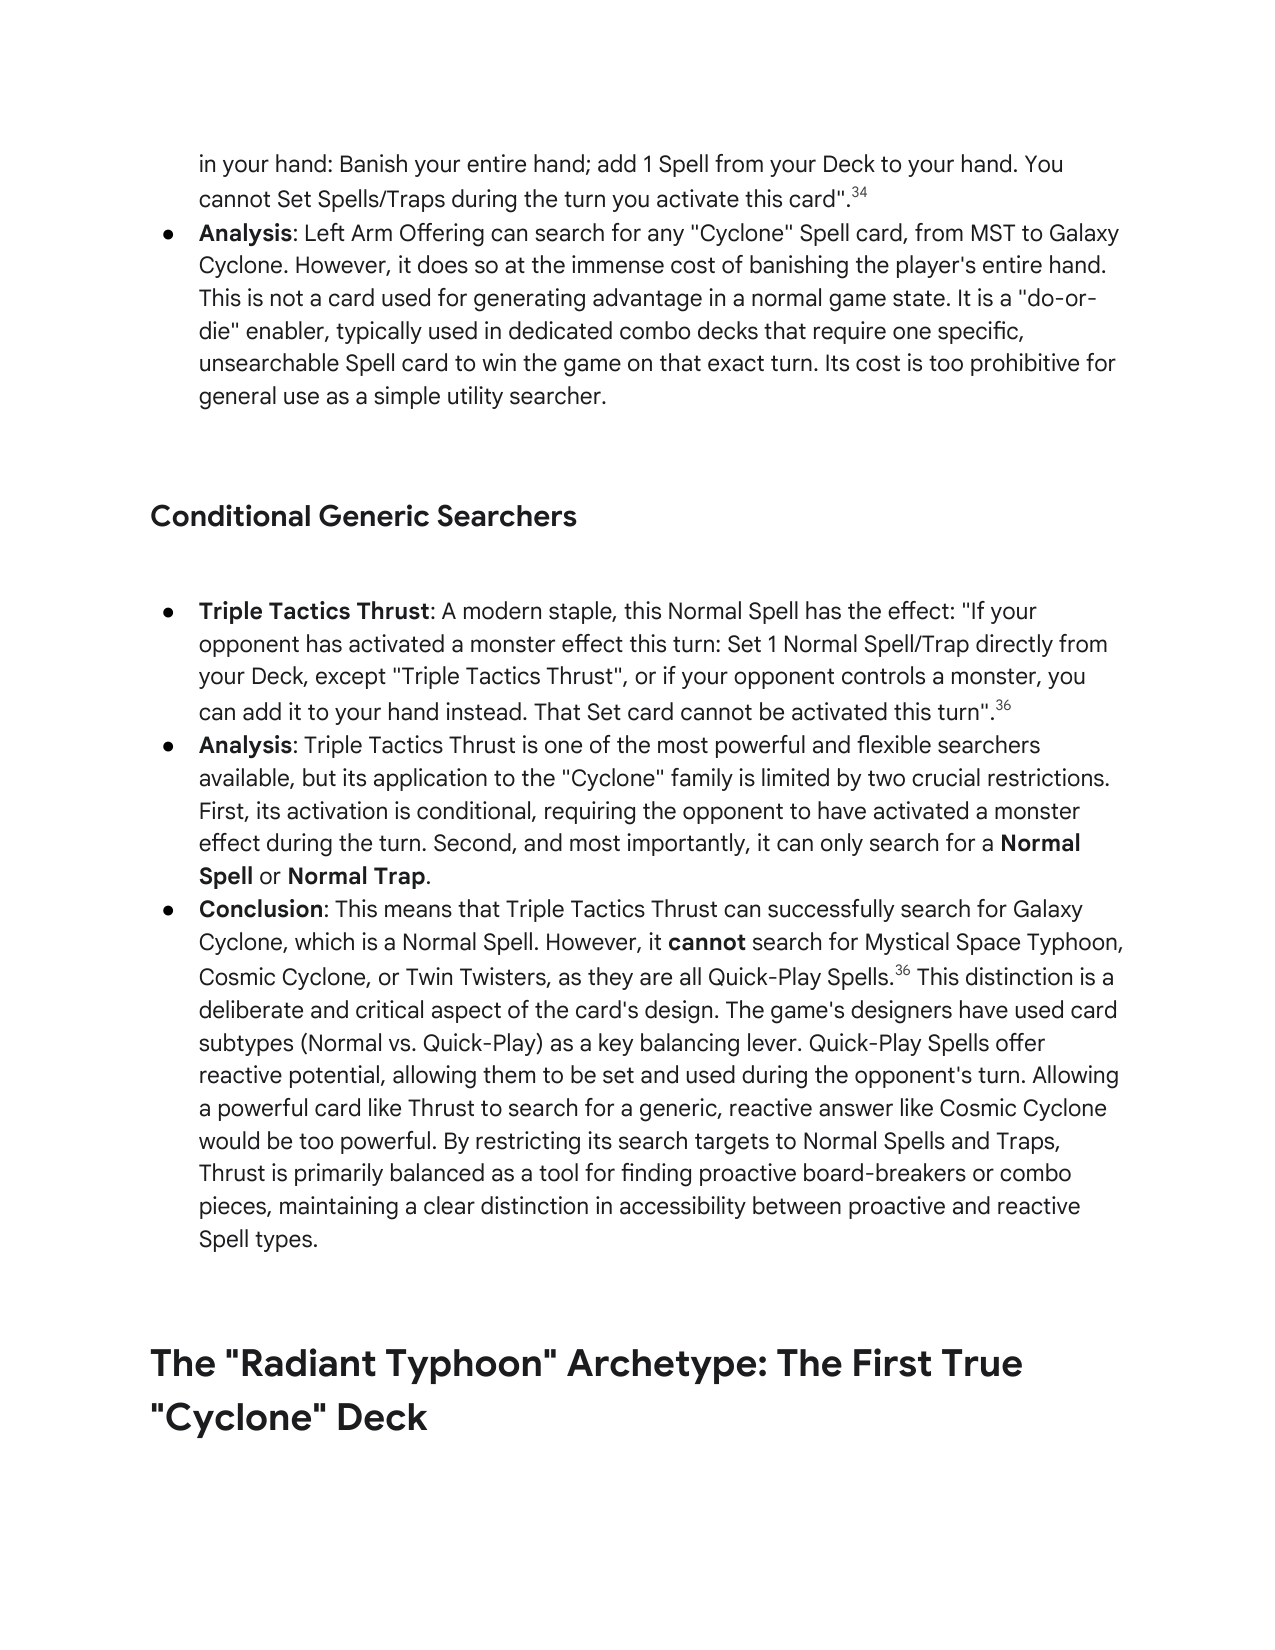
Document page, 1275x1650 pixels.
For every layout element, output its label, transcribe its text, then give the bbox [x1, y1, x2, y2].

list Analysis: Triple Tactics Thrust is one of the most powerful and flexible searchers available, but its application to the "Cyclone" family is limited by two crucial restrictions. First, its activation is conditional, requiring the opponent to have activated a monster effect during the turn. Second, and most importantly, it can only search for a Normal Spell or Normal Trap. [161, 731, 1125, 891]
subtitle Conditional Generic Searchers [150, 498, 1125, 534]
list Analysis: Left Arm Offering can search for any "Cyclone" Spell card, from MST to Galaxy Cyclone. However, it does so at the immense cost of banishing the player's entire hand. This is not a card used for generating advantage in a normal game state. It is a "do-or-die" enabler, typically used in dedicated combo decks that require one specific, unsearchable Spell card to win the game on that exact turn. Its cost is too prohibitive for general use as a simple utility searcher. [161, 219, 1125, 411]
list Triple Tactics Thrust: A modern staple, this Normal Spell has the effect: "If your opponent has activated a monster effect this turn: Set 1 Normal Spell/Trap directly from your Deck, except "Triple Tactics Thrust", or if your opponent controls a monster, you can add it to your hand instead. That Set card cannot be activated this turn".36 [161, 597, 1125, 727]
subtitle The "Radiant Typhoon" Archetype: The First True "Cyclone" Deck [150, 1341, 1125, 1441]
list Conclusion: This means that Triple Tactics Thrust can successfully search for Galaxy Cyclone, which is a Normal Spell. However, it cannot search for Mystical Space Typhoon, Cosmic Cyclone, or Twin Twisters, as they are all Quick-Play Spells.36 This distinction is a deliberate and critical aspect of the card's design. The game's designers have used card subtypes (Normal vs. Quick-Play) as a key balancing lever. Quick-Play Spells offer reactive potential, allowing them to be set and used during the opponent's turn. Allowing a powerful card like Thrust to search for a generic, reactive answer like Cosmic Cyclone would be too powerful. By restricting its search targets to Normal Spells and Traps, Thrust is primarily balanced as a tool for finding proactive board-breakers or combo pieces, maintaining a clear distinction in accessibility between proactive and reactive Spell types. [161, 895, 1125, 1254]
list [161, 150, 1125, 214]
